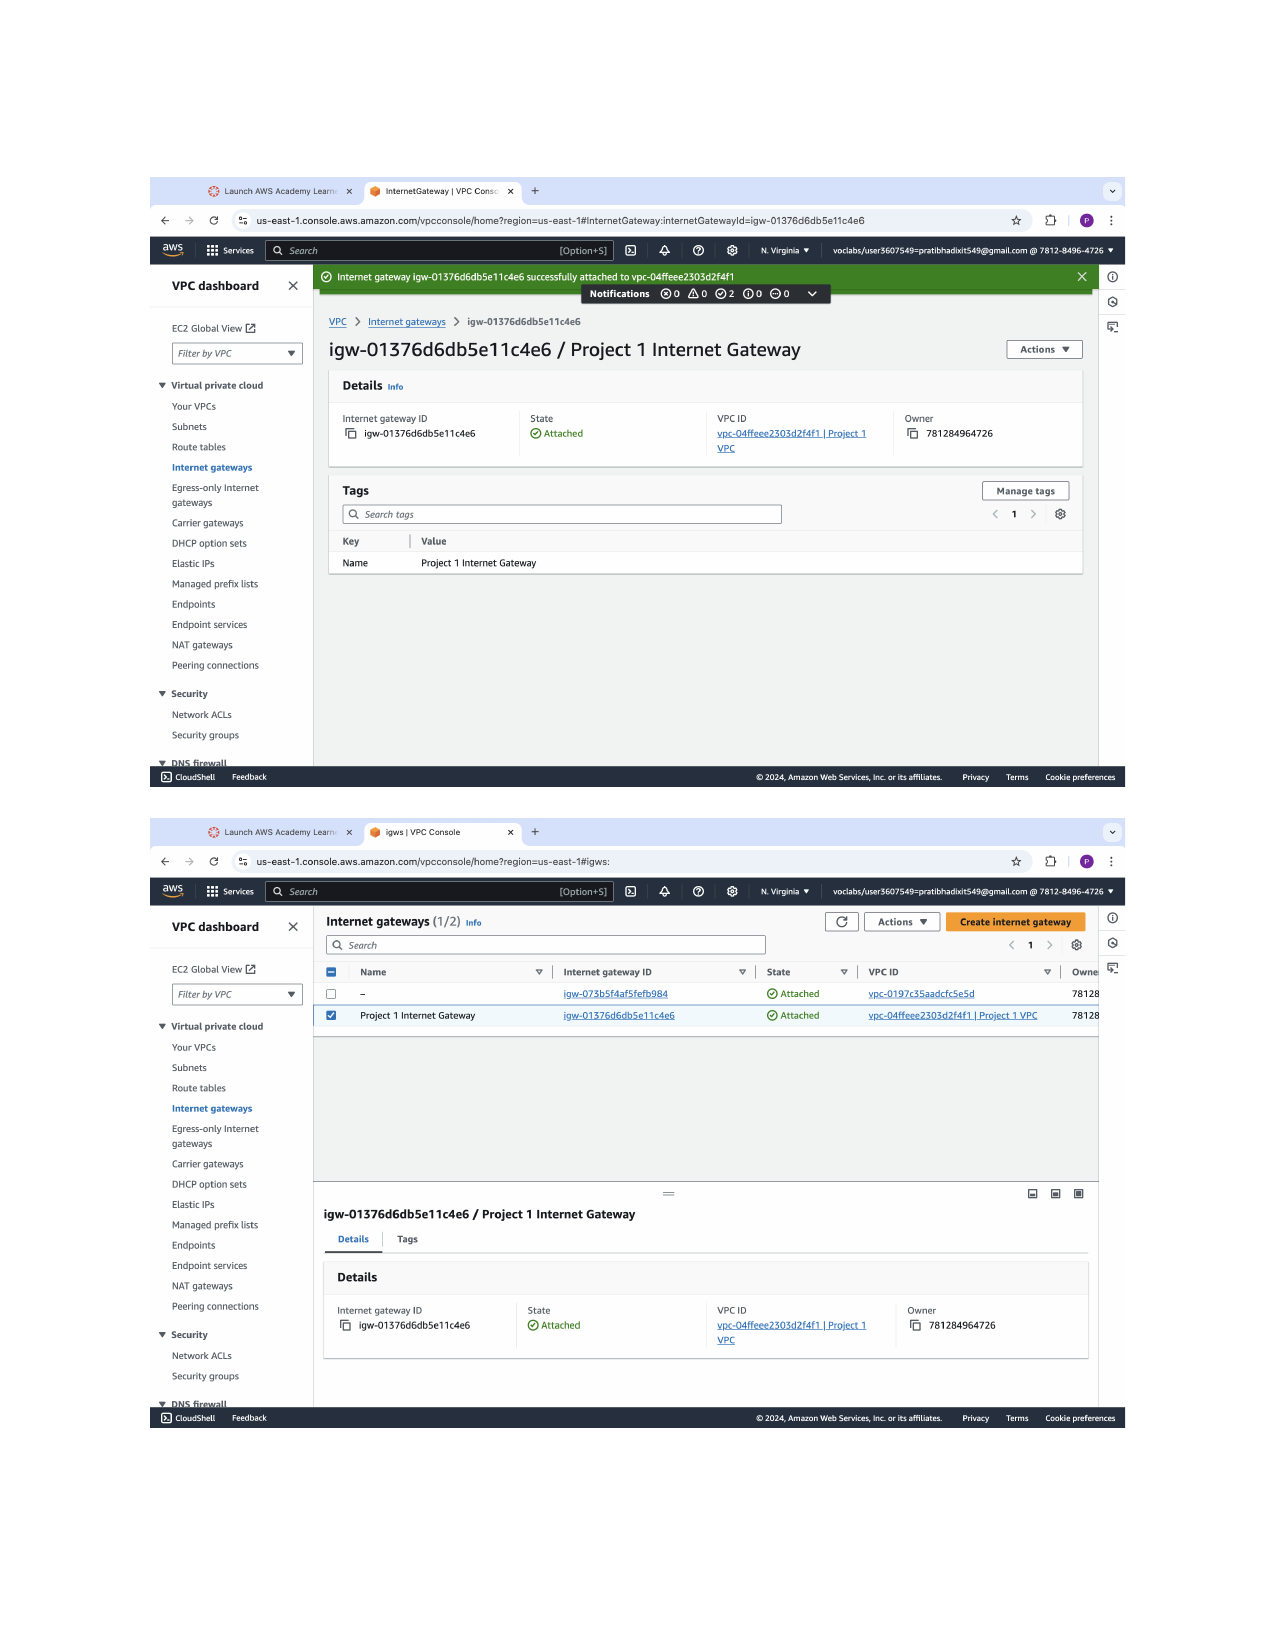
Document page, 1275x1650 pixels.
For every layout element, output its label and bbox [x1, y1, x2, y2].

picture [150, 177, 1125, 787]
picture [150, 818, 1125, 1428]
